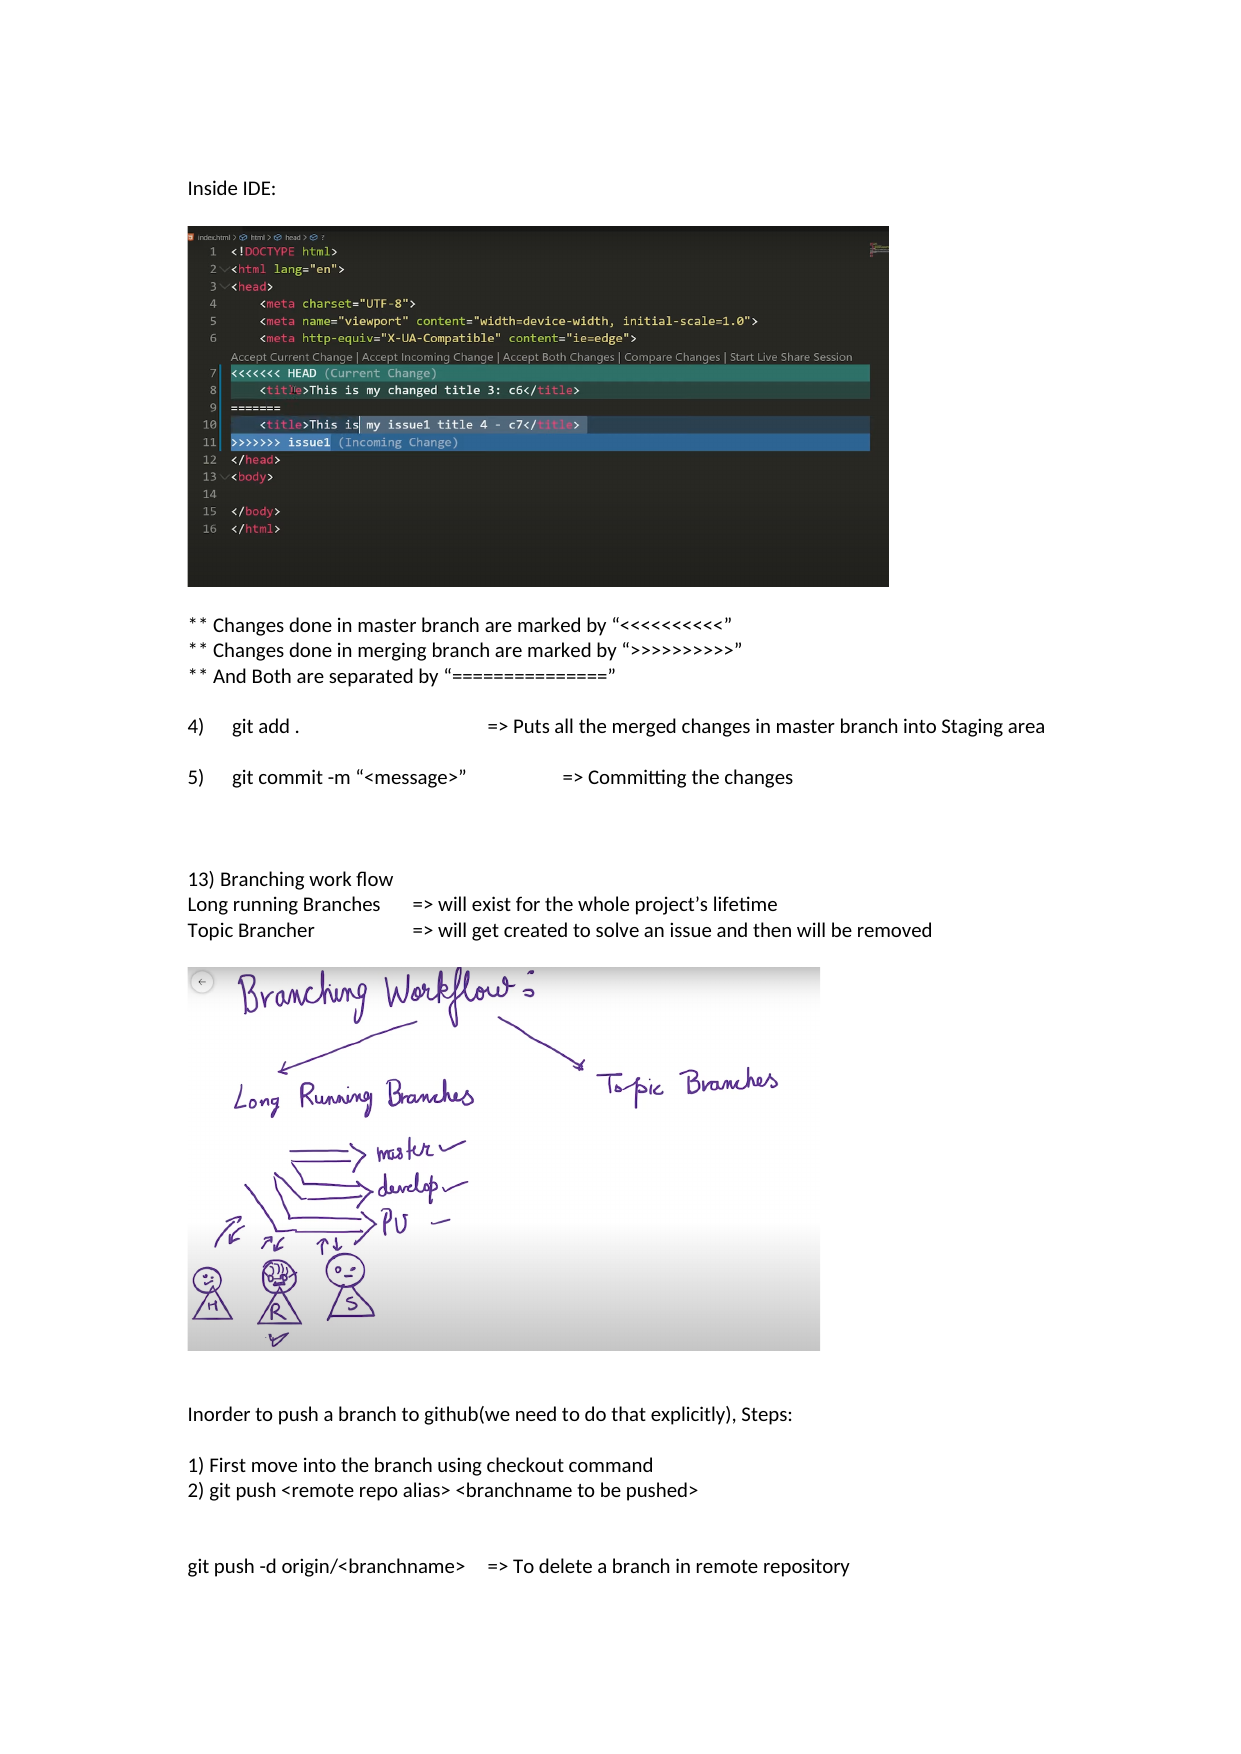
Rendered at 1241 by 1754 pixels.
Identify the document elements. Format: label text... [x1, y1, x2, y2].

list Inorder to push a branch to github(we need to do that explicitly), Steps: [187, 1401, 1053, 1427]
list git push <remote repo alias> <branchname to be pushed> [187, 1477, 1053, 1503]
list Branching work flow [187, 866, 1053, 892]
list Long running Branches => will exist for the whole project’s lifetime [187, 892, 1053, 917]
picture [187, 967, 821, 1351]
list ** And Both are separated by “===============” [187, 663, 1053, 688]
picture [187, 226, 889, 587]
list git push -d origin/<branchname> => To delete a branch in remote repository [187, 1554, 1053, 1579]
list Inside IDE: [187, 175, 1053, 201]
list Topic Brancher => will get created to solve an issue and then will be removed [187, 917, 1053, 942]
list git commit -m “<message>” => Committing the changes [187, 764, 1053, 790]
list ** Changes done in merging branch are marked by “>>>>>>>>>>” [187, 637, 1053, 663]
list ** Changes done in master branch are marked by “<<<<<<<<<<” [187, 612, 1053, 637]
list First move into the branch using checkout command [187, 1452, 1053, 1477]
list git add . => Puts all the merged changes in master branch into Staging area [187, 714, 1053, 739]
